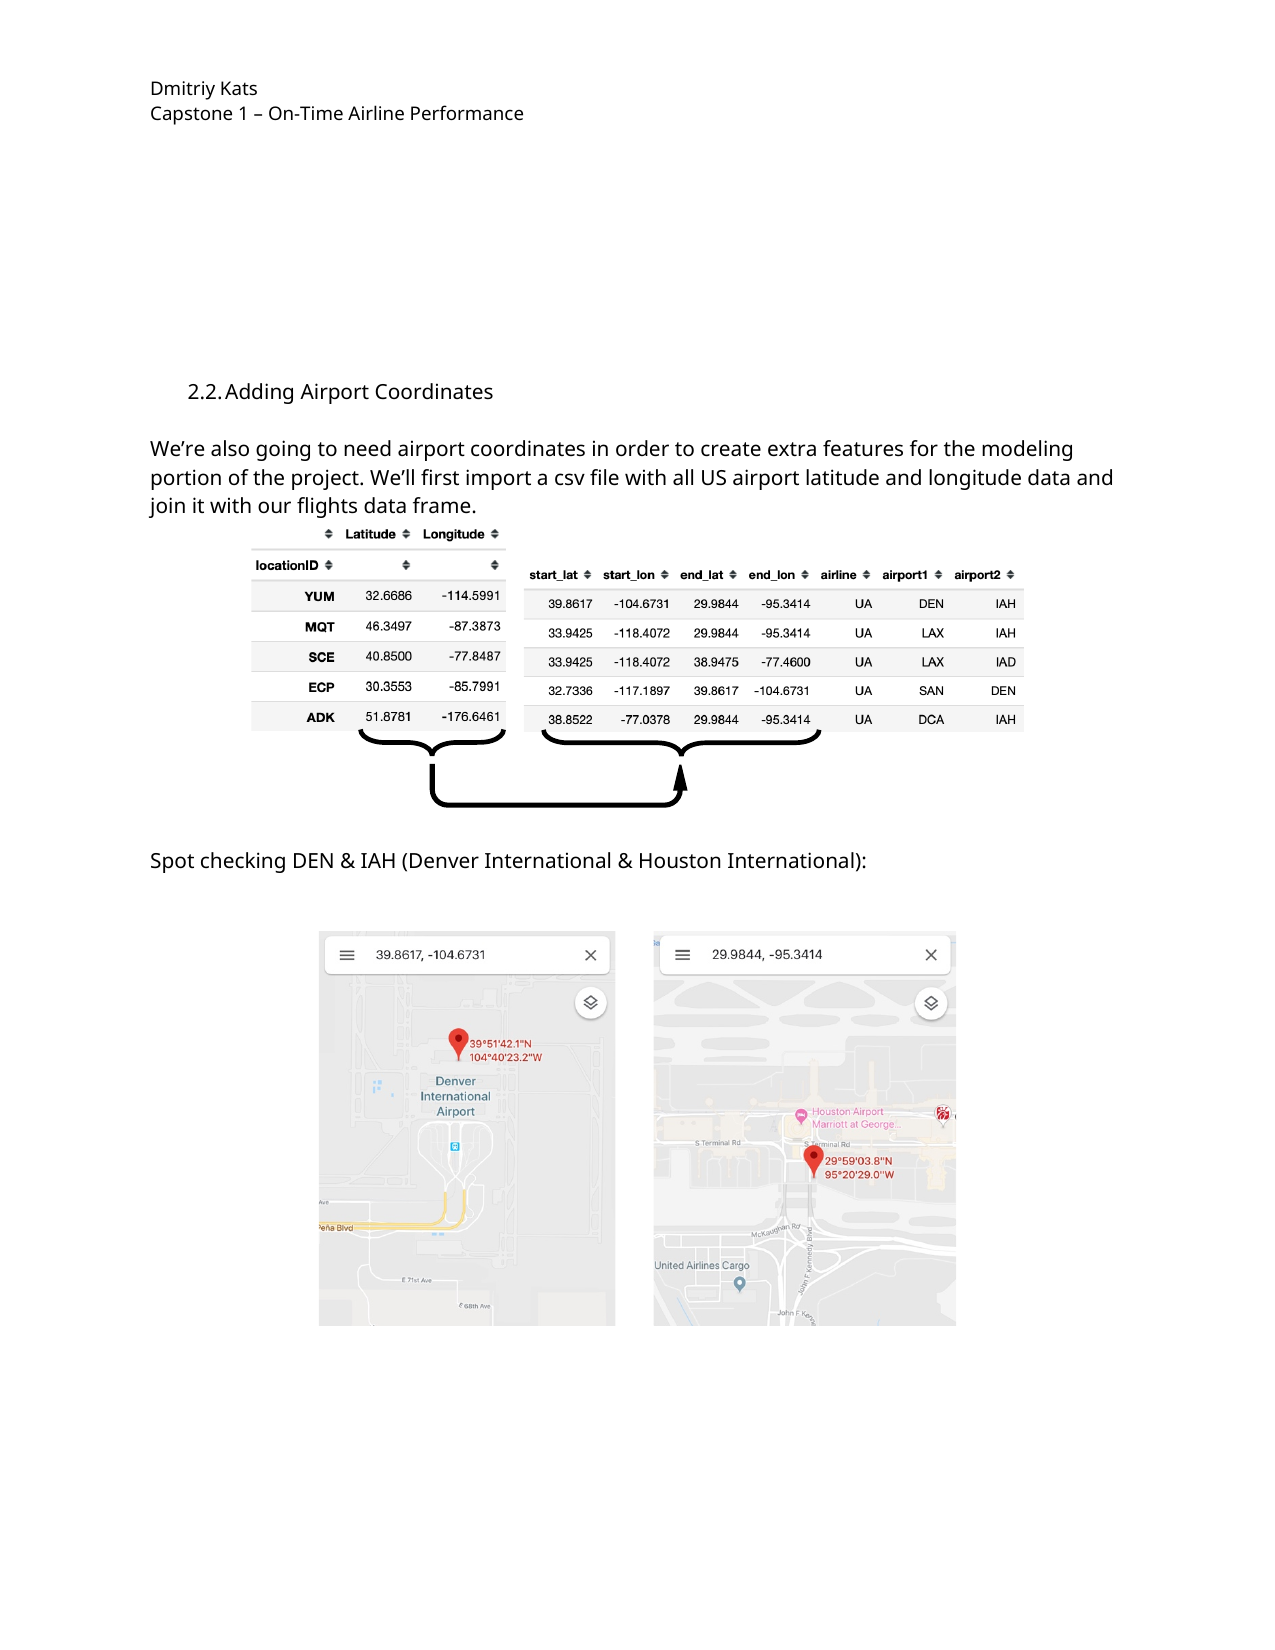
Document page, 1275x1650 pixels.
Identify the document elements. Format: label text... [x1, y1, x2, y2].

picture [251, 519, 508, 732]
list Adding Airport Coordinates [187, 377, 1125, 406]
text We’re also going to need airport coordinates in order to create extra features for the modeling portion of the project. We’ll first import a csv file with all US airport latitude and longitude data and join it with our flights data frame. [150, 434, 1125, 520]
picture [653, 931, 957, 1326]
picture [318, 931, 616, 1326]
picture [523, 563, 1024, 732]
text Spot checking DEN & IAH (Denver International & Houston International): [150, 846, 1125, 874]
